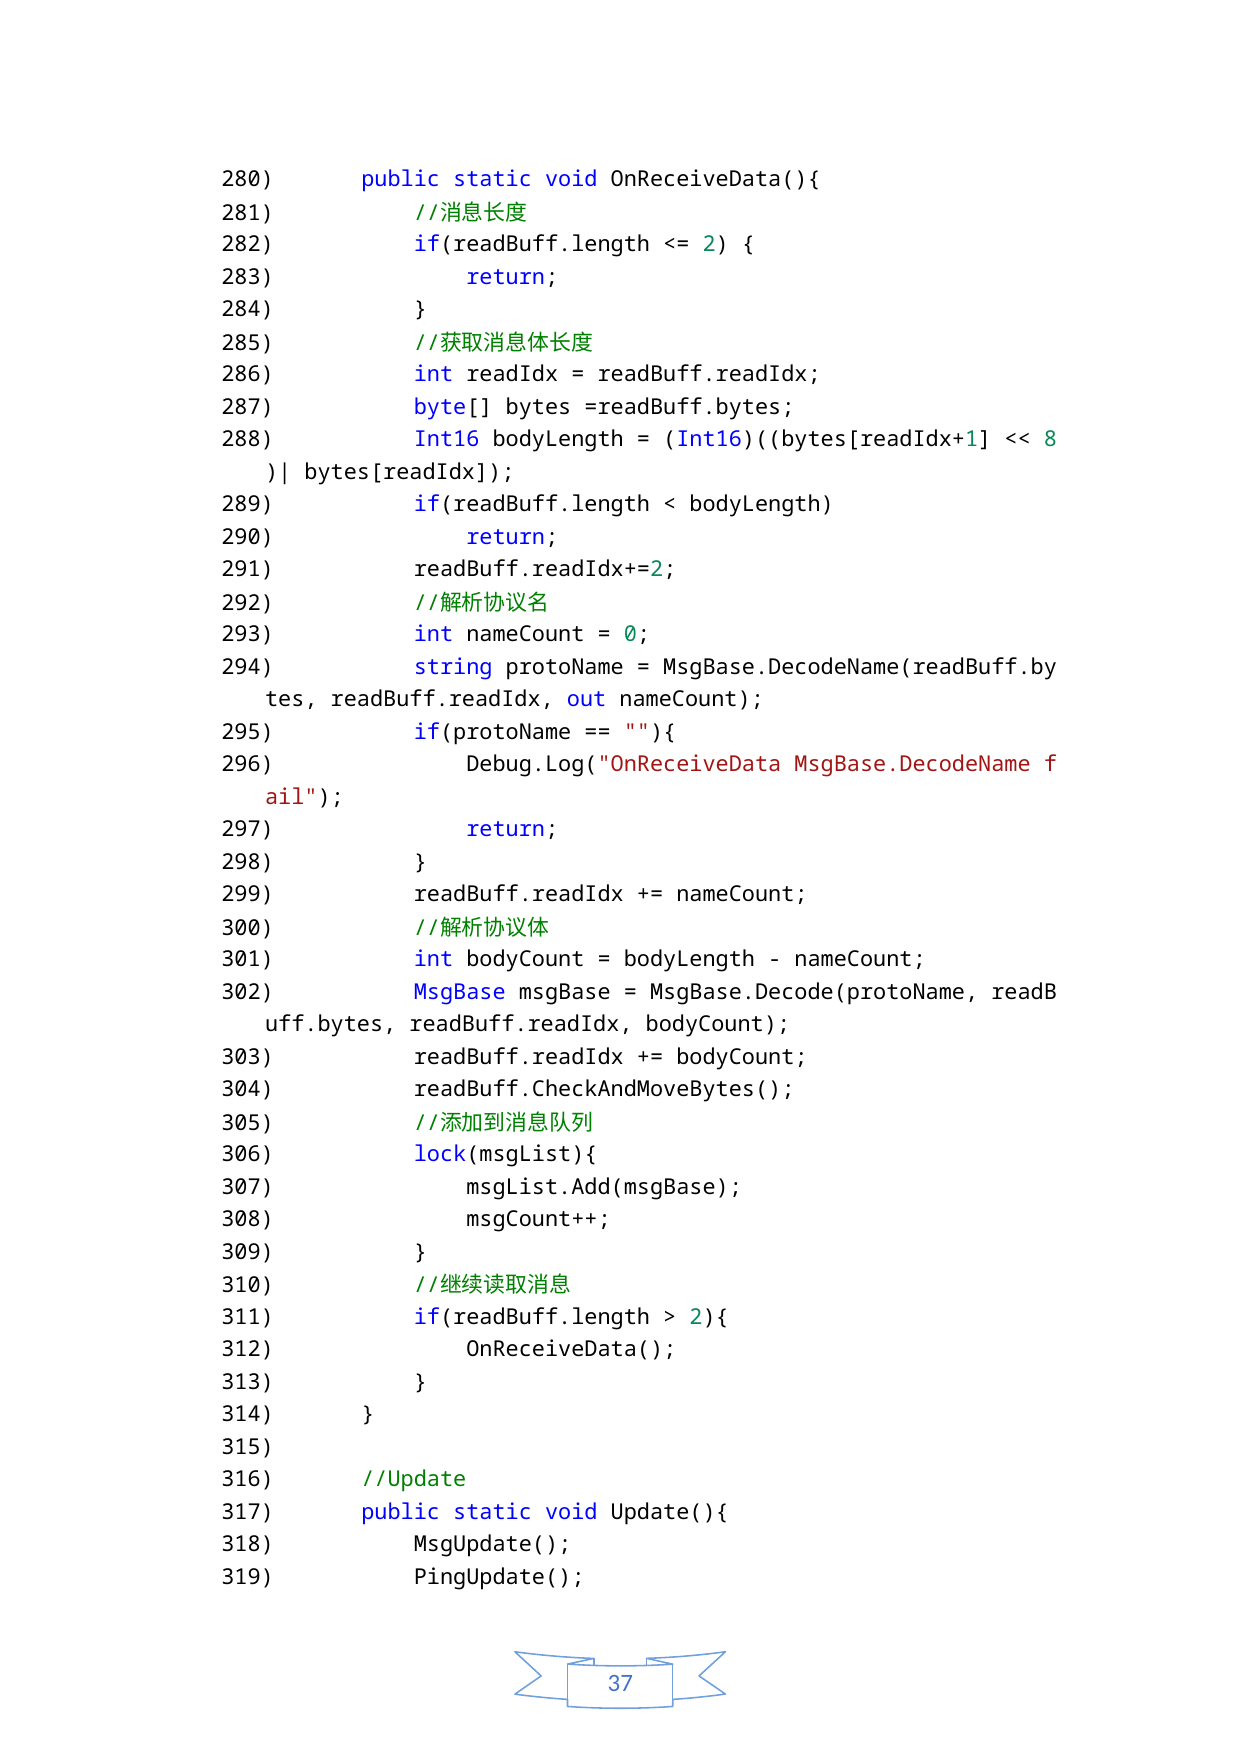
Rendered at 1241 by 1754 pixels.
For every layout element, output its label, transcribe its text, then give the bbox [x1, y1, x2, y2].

list //继续读取消息 [221, 1267, 1063, 1299]
list //消息长度 [221, 194, 1063, 227]
list return; [221, 812, 1063, 844]
list return; [221, 259, 1063, 292]
list readBuff.readIdx+=2; [221, 552, 1063, 584]
list string protoName = MsgBase.DecodeName(readBuff.bytes, readBuff.readIdx, out nameCount); [221, 649, 1063, 714]
list if(readBuff.length > 2){ [221, 1299, 1063, 1332]
list //解析协议体 [221, 909, 1063, 942]
list int nameCount = 0; [221, 617, 1063, 649]
list //Update [221, 1462, 1063, 1494]
list OnReceiveData(); [221, 1332, 1063, 1364]
list if(protoName == ""){ [221, 714, 1063, 747]
list } [221, 844, 1063, 877]
list Debug.Log("OnReceiveData MsgBase.DecodeName fail"); [221, 747, 1063, 812]
list public static void Update(){ [221, 1494, 1063, 1527]
list if(readBuff.length <= 2) { [221, 227, 1063, 259]
list lock(msgList){ [221, 1137, 1063, 1169]
list return; [221, 519, 1063, 552]
list public static void OnReceiveData(){ [221, 162, 1063, 194]
list readBuff.readIdx += bodyCount; [221, 1039, 1063, 1072]
list byte[] bytes =readBuff.bytes; [221, 389, 1063, 422]
list readBuff.readIdx += nameCount; [221, 877, 1063, 909]
list //获取消息体长度 [221, 324, 1063, 357]
list } [221, 1234, 1063, 1267]
list } [221, 1364, 1063, 1397]
list msgList.Add(msgBase); [221, 1169, 1063, 1202]
list } [221, 292, 1063, 324]
list int readIdx = readBuff.readIdx; [221, 357, 1063, 389]
list PingUpdate(); [221, 1559, 1063, 1592]
list int bodyCount = bodyLength - nameCount; [221, 942, 1063, 974]
list readBuff.CheckAndMoveBytes(); [221, 1072, 1063, 1104]
list msgCount++; [221, 1202, 1063, 1234]
list MsgUpdate(); [221, 1527, 1063, 1559]
list } [221, 1397, 1063, 1429]
list if(readBuff.length < bodyLength) [221, 487, 1063, 519]
list Int16 bodyLength = (Int16)((bytes[readIdx+1] << 8 )| bytes[readIdx]); [221, 422, 1063, 487]
list //添加到消息队列 [221, 1104, 1063, 1137]
list MsgBase msgBase = MsgBase.Decode(protoName, readBuff.bytes, readBuff.readIdx, bodyCount); [221, 974, 1063, 1039]
list //解析协议名 [221, 584, 1063, 617]
